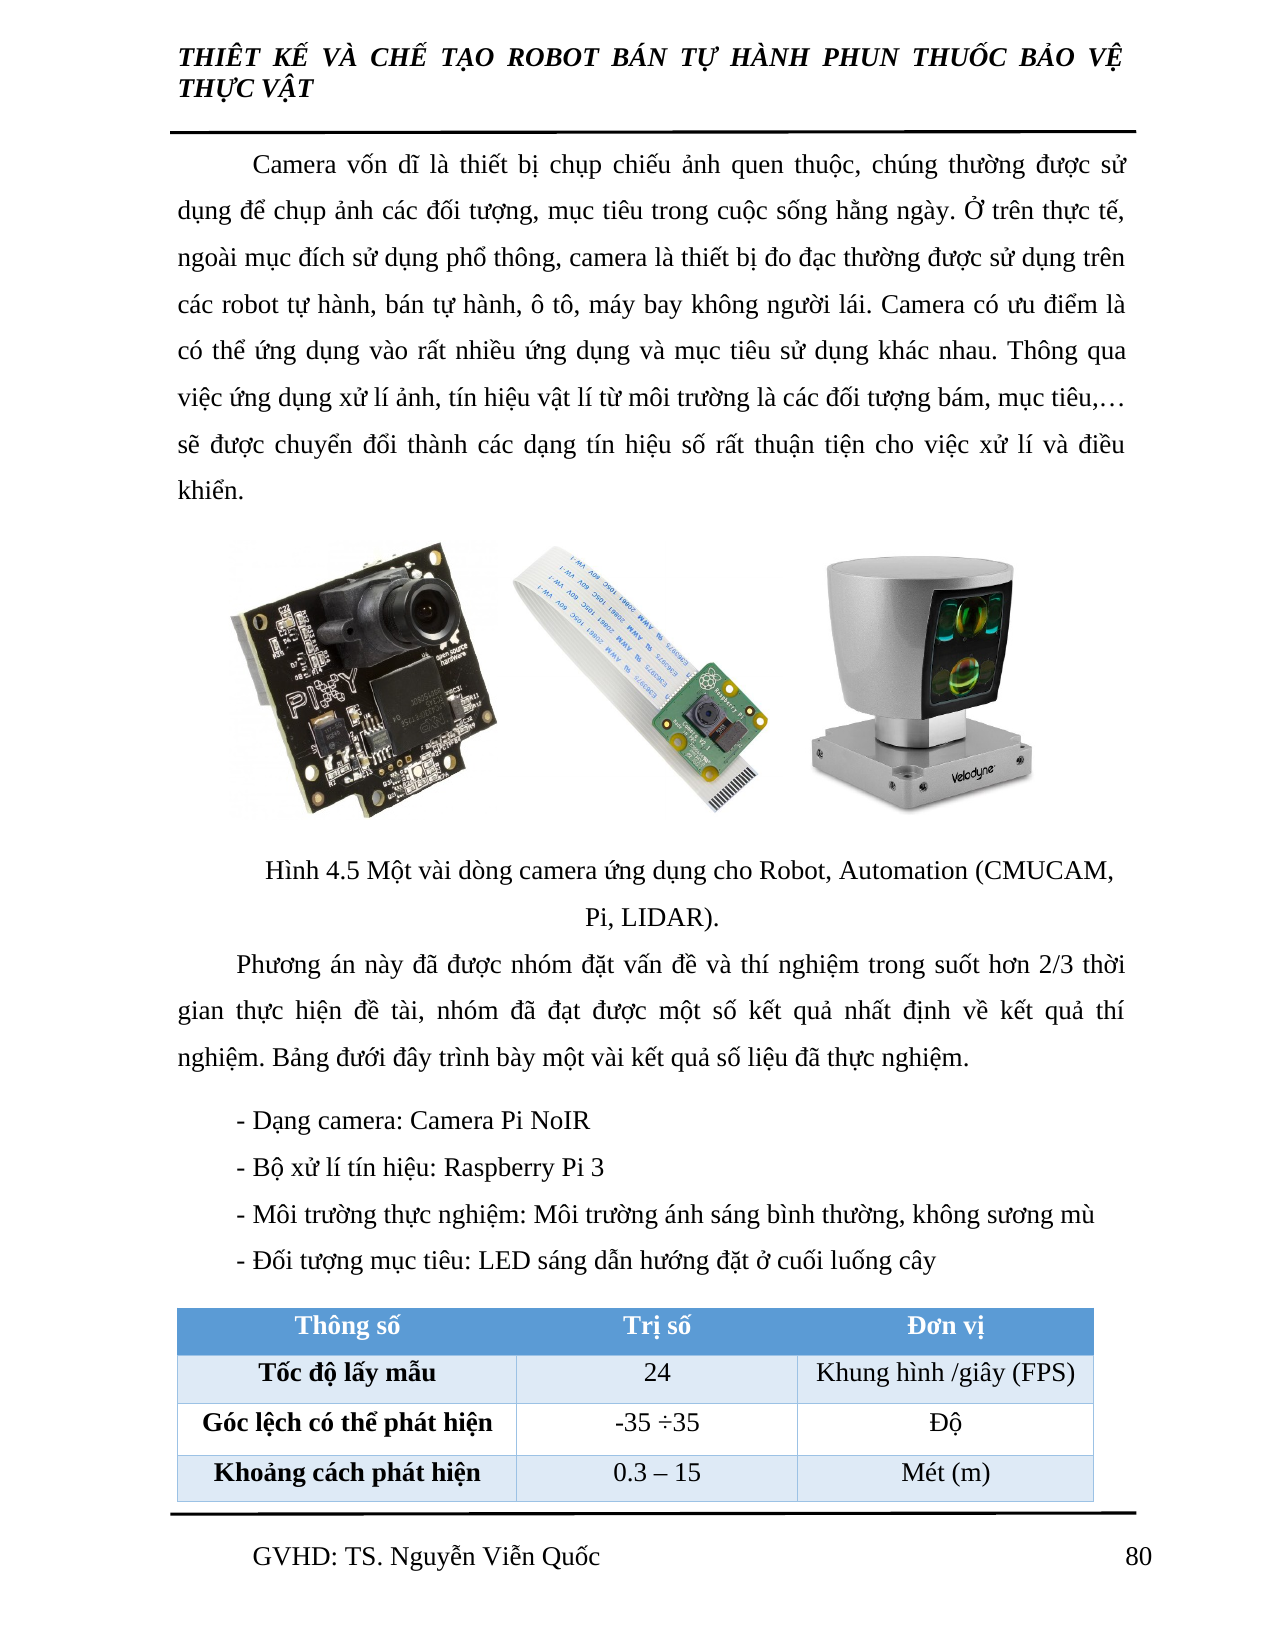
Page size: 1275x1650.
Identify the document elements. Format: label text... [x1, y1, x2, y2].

table_cell -35 ÷35 [517, 1404, 797, 1455]
text Camera vốn dĩ là thiết bị chụp chiếu ảnh quen thuộc, chúng thường được sử dụng để chụp ảnh các đối tượng, mục tiêu trong cuộc sống hằng ngày. Ở trên thực tế, ngoài mục đích sử dụng phổ thông, camera là thiết bị đo đạc thường được sử dụng trên các robot tự hành, bán tự hành, ô tô, máy bay không người lái. Camera có ưu điểm là có thể ứng dụng vào rất nhiều ứng dụng và mục tiêu sử dụng khác nhau. Thông qua việc ứng dụng xử lí ảnh, tín hiệu vật lí từ môi trường là các đối tượng bám, mục tiêu,… sẽ được chuyển đổi thành các dạng tín hiệu số rất thuận tiện cho việc xử lí và điều khiển. [177, 148, 1127, 506]
table_cell 24 [517, 1356, 797, 1403]
table_header Trị số [517, 1309, 797, 1355]
table_cell Mét (m) [798, 1456, 1093, 1501]
list Đối tượng mục tiêu: LED sáng dẫn hướng đặt ở cuối luống cây [177, 1244, 1127, 1276]
table_header Thông số [178, 1309, 516, 1355]
subtitle Hình 4.5 Một vài dòng camera ứng dụng cho Robot, Automation (CMUCAM, Pi, LIDAR). [177, 854, 1127, 932]
text Phương án này đã được nhóm đặt vấn đề và thí nghiệm trong suốt hơn 2/3 thời gian thực hiện đề tài, nhóm đã đạt được một số kết quả nhất định về kết quả thí nghiệm. Bảng đưới đây trình bày một vài kết quả số liệu đã thực nghiệm. [177, 948, 1127, 1072]
table_cell 0.3 – 15 [517, 1456, 797, 1501]
table_cell Tốc độ lấy mẫu [178, 1356, 516, 1403]
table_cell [178, 1456, 516, 1501]
table_header Đơn vị [798, 1309, 1093, 1355]
table_cell Khung hình /giây (FPS) [798, 1356, 1093, 1403]
picture [228, 540, 1061, 820]
table_cell Góc lệch có thể phát hiện [178, 1404, 516, 1455]
list Bộ xử lí tín hiệu: Raspberry Pi 3 [177, 1151, 1127, 1182]
list Dạng camera: Camera Pi NoIR [177, 1104, 1127, 1136]
list Môi trường thực nghiệm: Môi trường ánh sáng bình thường, không sương mù [177, 1198, 1127, 1229]
table_cell Độ [798, 1404, 1093, 1455]
